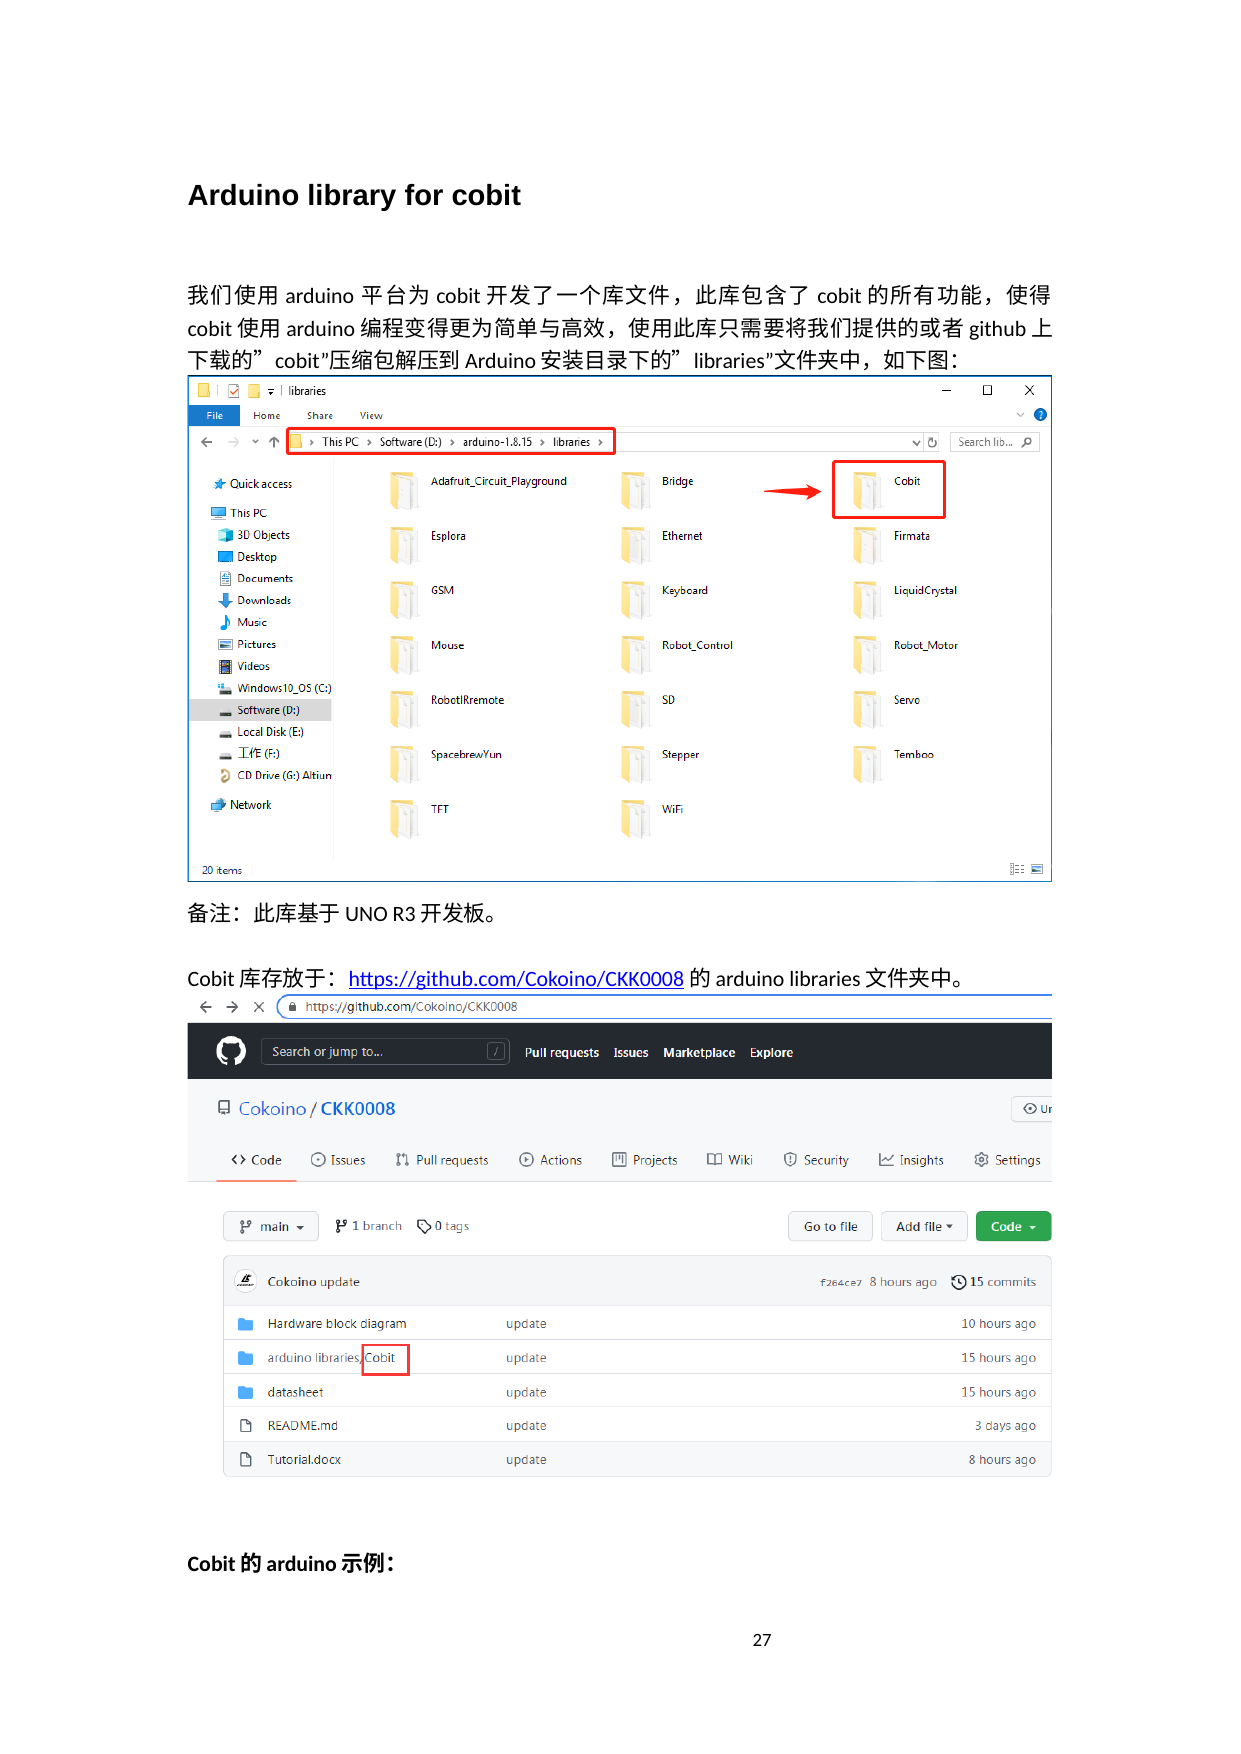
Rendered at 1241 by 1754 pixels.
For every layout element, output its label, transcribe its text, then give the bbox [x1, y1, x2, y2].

text 我们使用arduino 平台为cobit开发了一个库文件，此库包含了cobit的所有功能，使得cobit使用arduino编程变得更为简单与高效，使用此库只需要将我们提供的或者github上下载的”cobit”压缩包解压到Arduino安装目录下的”libraries”文件夹中，如下图： [187, 278, 1053, 376]
text 备注：此库基于UNO R3开发板。 [187, 896, 1053, 928]
text Cobit库存放于：https://github.com/Cokoino/CKK0008 的arduino libraries文件夹中。 [187, 961, 1053, 993]
picture [187, 993, 1052, 1477]
subtitle Arduino library for cobit [187, 162, 1053, 227]
picture [187, 375, 1052, 882]
text Cobit的arduino示例： [187, 1546, 1053, 1578]
